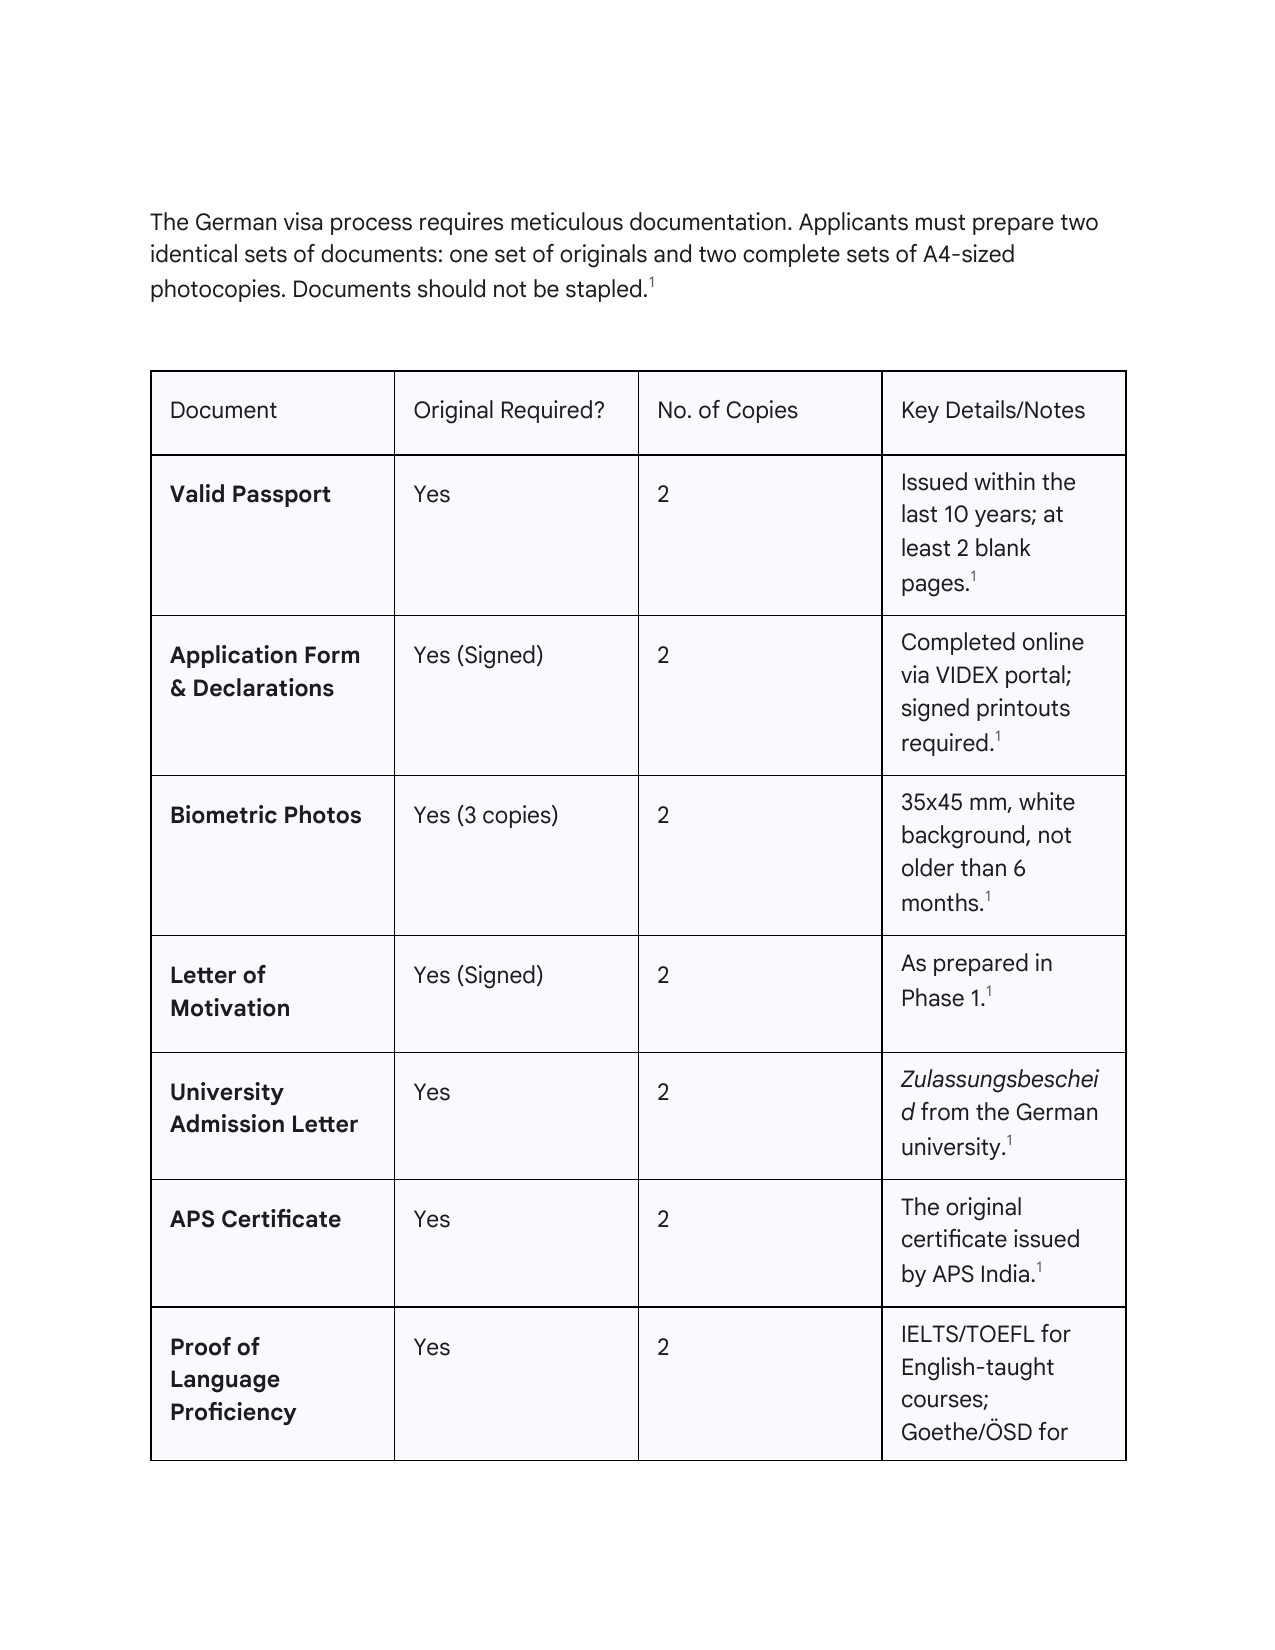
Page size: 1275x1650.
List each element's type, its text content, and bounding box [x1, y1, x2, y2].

table_header Original Required? [395, 372, 638, 454]
table_cell Yes [395, 1308, 638, 1459]
table_header Key Details/Notes [883, 372, 1125, 454]
table_cell Yes [395, 1180, 638, 1306]
table_cell The original certificate issued by APS India.1 [883, 1180, 1125, 1306]
table_cell 2 [639, 456, 881, 614]
table_cell 2 [639, 1308, 881, 1459]
table_cell 35x45 mm, white background, not older than 6 months.1 [883, 776, 1125, 935]
text The German visa process requires meticulous documentation. Applicants must prepare two identical sets of documents: one set of originals and two complete sets of A4-sized photocopies. Documents should not be stapled.1 [150, 208, 1125, 305]
table_header No. of Copies [639, 372, 881, 454]
table_cell Biometric Photos [152, 776, 394, 935]
table_cell Yes (Signed) [395, 616, 638, 774]
table_cell Yes (3 copies) [395, 776, 638, 935]
table_cell As prepared in Phase 1.1 [883, 936, 1125, 1051]
table_cell Yes [395, 456, 638, 614]
table_header Document [152, 372, 394, 454]
table_cell Zulassungsbescheid from the German university.1 [883, 1053, 1125, 1179]
table_cell Letter of Motivation [152, 936, 394, 1051]
table_cell Application Form & Declarations [152, 616, 394, 774]
table_cell 2 [639, 776, 881, 935]
table_cell APS Certificate [152, 1180, 394, 1306]
table_cell Valid Passport [152, 456, 394, 614]
table_cell University Admission Letter [152, 1053, 394, 1179]
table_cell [152, 1308, 394, 1459]
table_cell 2 [639, 1053, 881, 1179]
table_cell Issued within the last 10 years; at least 2 blank pages.1 [883, 456, 1125, 614]
table_cell Completed online via VIDEX portal; signed printouts required.1 [883, 616, 1125, 774]
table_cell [883, 1308, 1125, 1459]
table_cell Yes [395, 1053, 638, 1179]
table_cell Yes (Signed) [395, 936, 638, 1051]
table_cell 2 [639, 616, 881, 774]
table_cell 2 [639, 936, 881, 1051]
table_cell 2 [639, 1180, 881, 1306]
